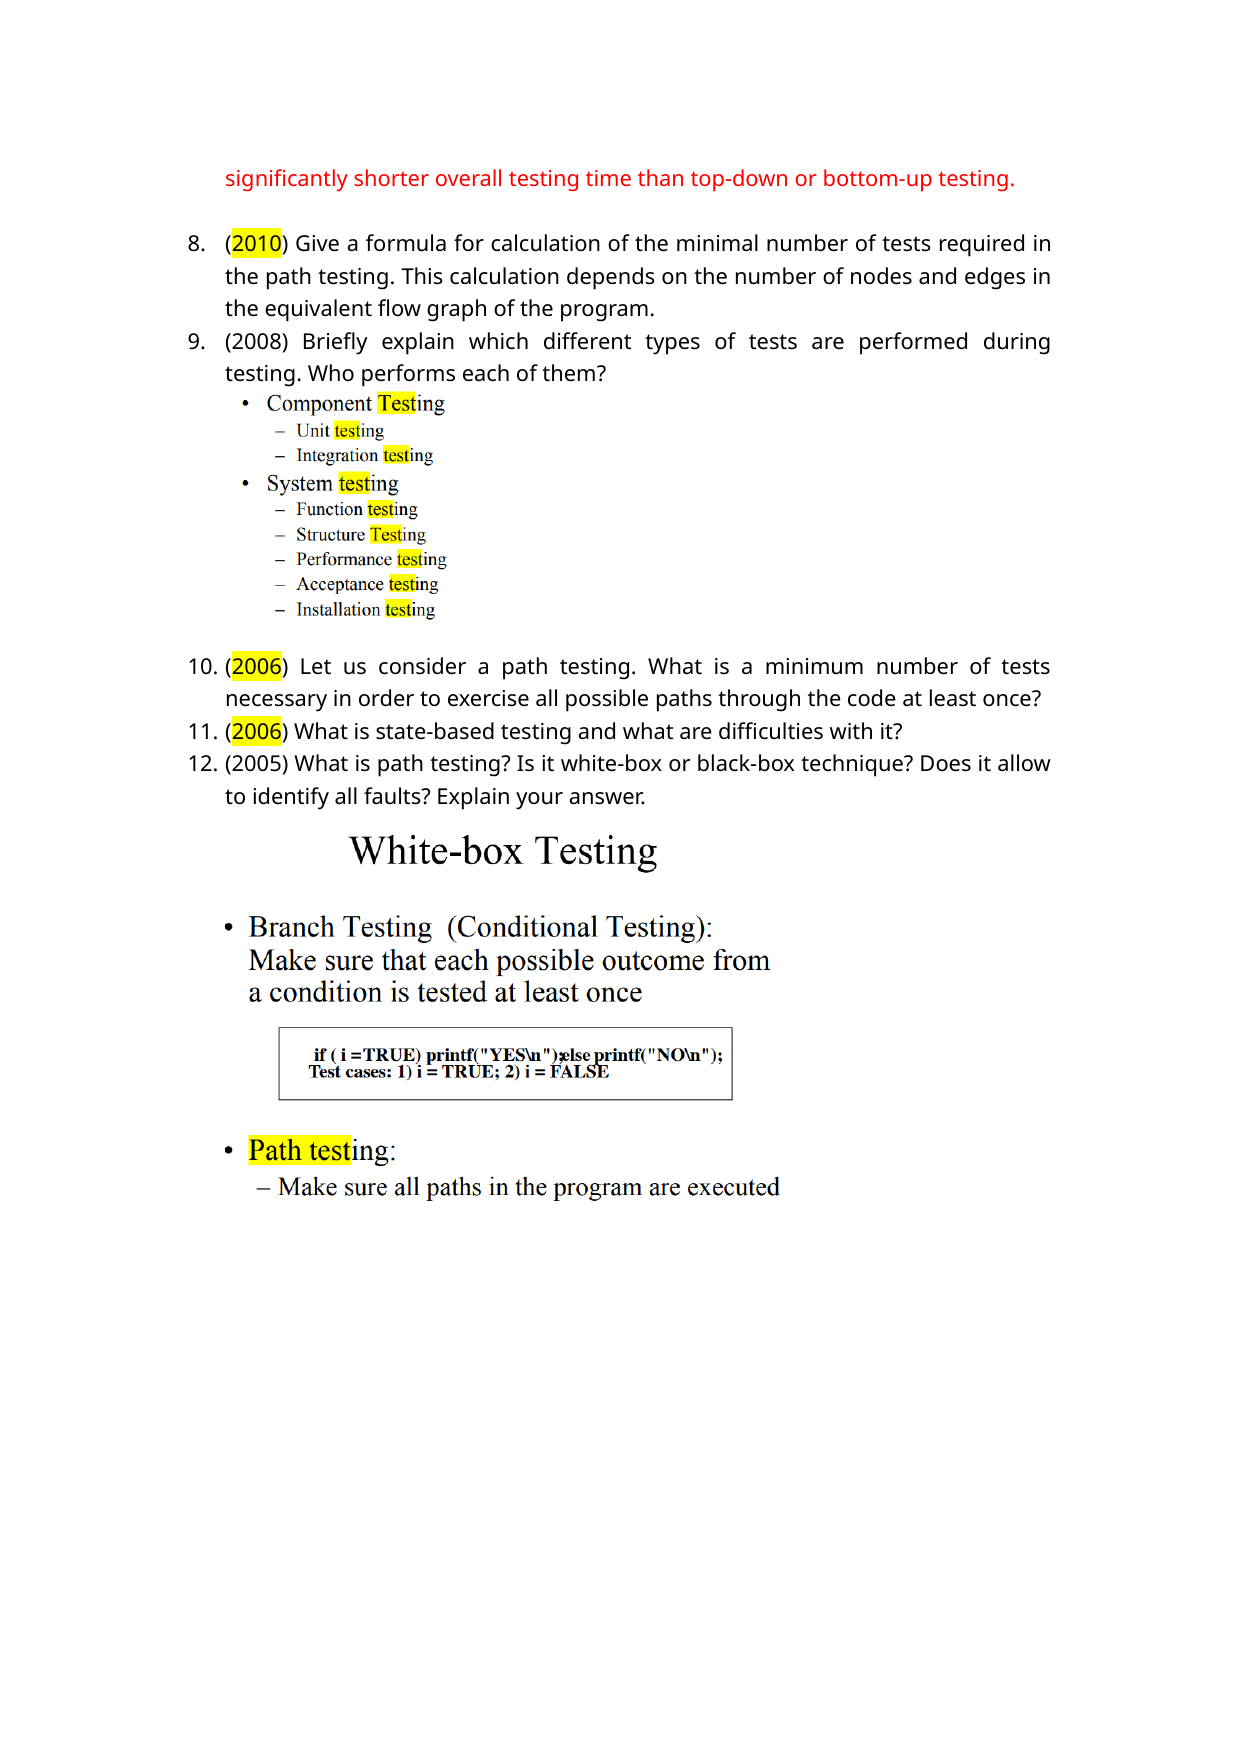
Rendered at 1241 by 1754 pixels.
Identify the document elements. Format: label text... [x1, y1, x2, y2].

list (2005) What is path testing? Is it white-box or black-box technique? Does it allow to identify all faults? Explain your answer. [187, 747, 1053, 812]
picture [225, 812, 804, 1218]
picture [225, 389, 479, 623]
list (2006) Let us consider a path testing. What is a minimum number of tests necessary in order to exercise all possible paths through the code at least once? [187, 649, 1053, 714]
list (2008) Briefly explain which different types of tests are performed during testing. Who performs each of them? [187, 324, 1053, 389]
list (2010) Give a formula for calculation of the minimal number of tests required in the path testing. This calculation depends on the number of nodes and edges in the equivalent flow graph of the program. [187, 227, 1053, 324]
list (2006) What is state-based testing and what are difficulties with it? [187, 714, 1053, 747]
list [225, 162, 1053, 194]
